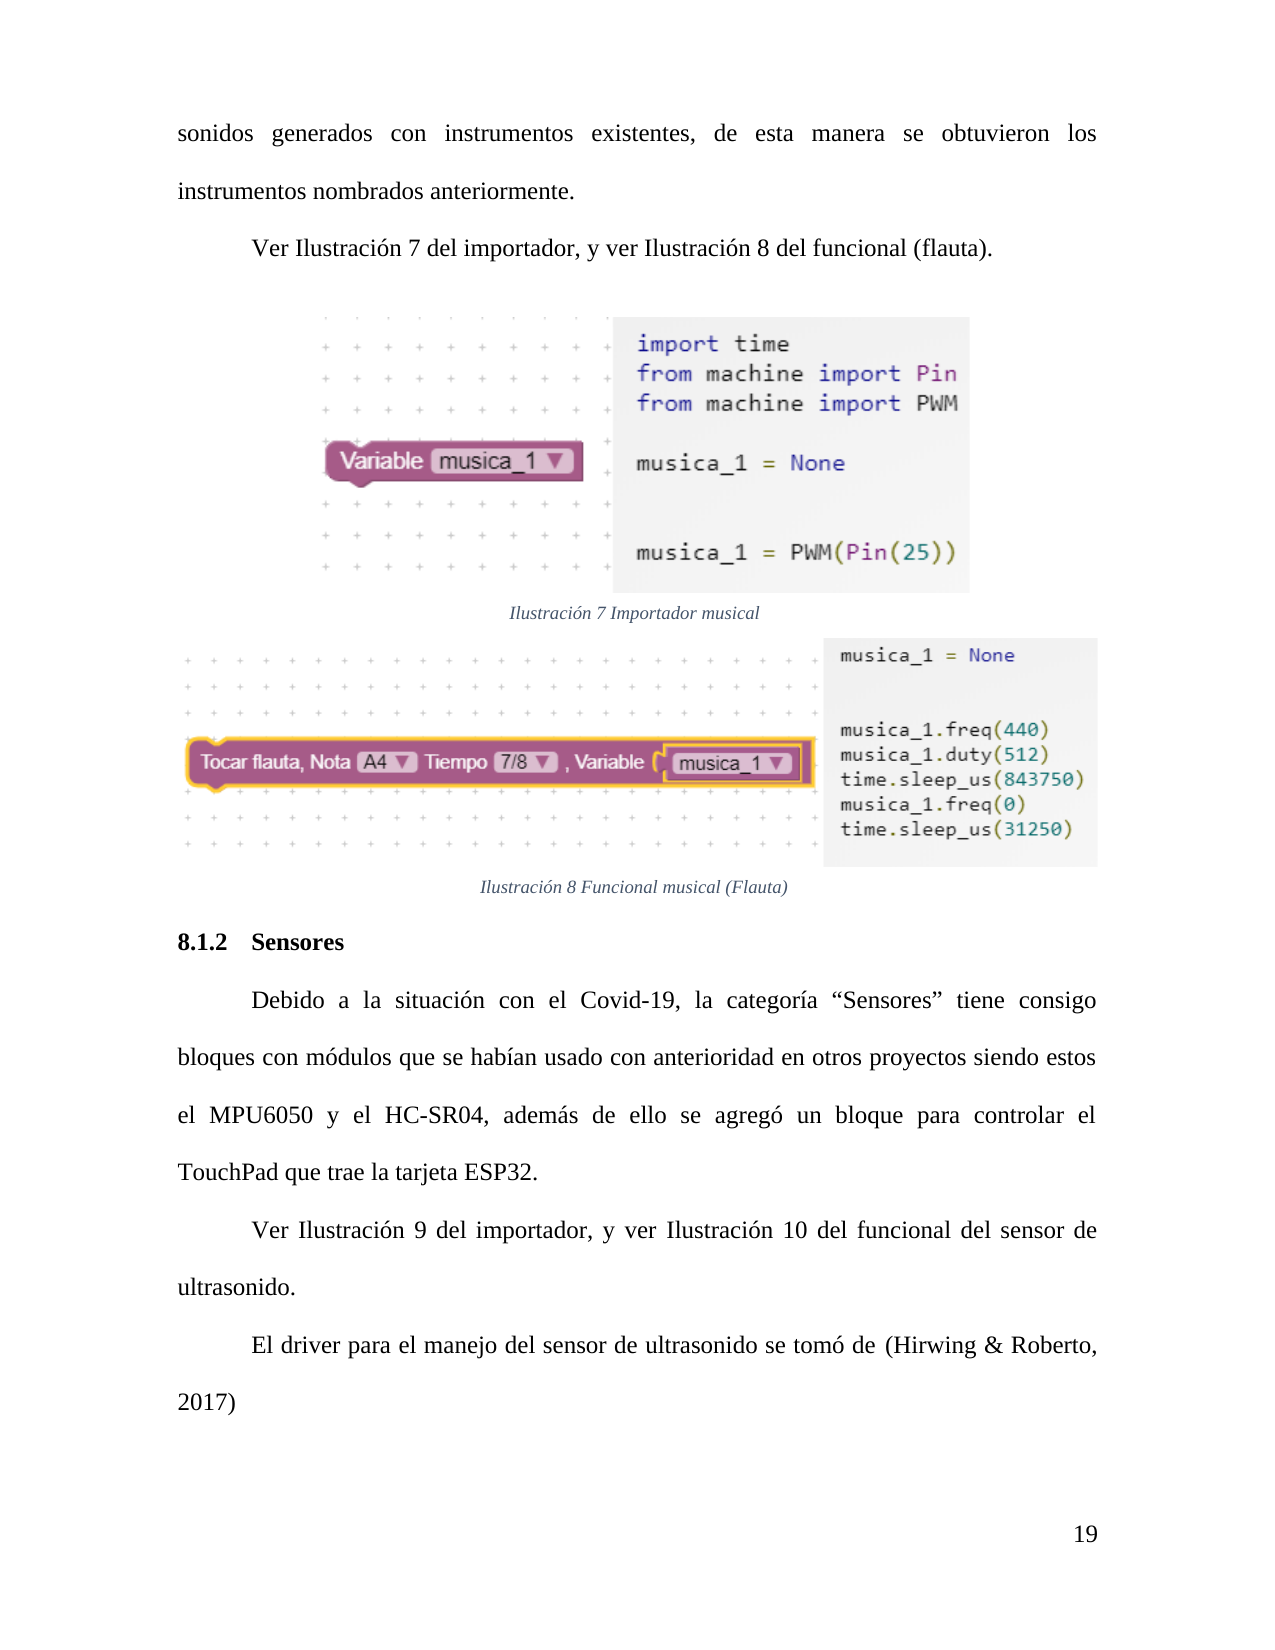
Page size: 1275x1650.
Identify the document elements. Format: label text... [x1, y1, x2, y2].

text Debido a la situación con el Covid-19, la categoría “Sensores” tiene consigo bloques con módulos que se habían usado con anterioridad en otros proyectos siendo estos el MPU6050 y el HC-SR04, además de ello se agregó un bloque para controlar el TouchPad que trae la tarjeta ESP32. [177, 985, 1098, 1186]
text El driver para el manejo del sensor de ultrasonido se tomó de [177, 1330, 1098, 1416]
text Ver Ilustración 9 del importador, y ver Ilustración 10 del funcional del sensor de ultrasonido. [177, 1215, 1098, 1301]
subtitle Sensores [177, 927, 1098, 956]
text Ver Ilustración 7 del importador, y ver Ilustración 8 del funcional (flauta). [177, 233, 1098, 262]
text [177, 118, 1098, 204]
picture [305, 317, 970, 593]
picture [177, 638, 1098, 867]
